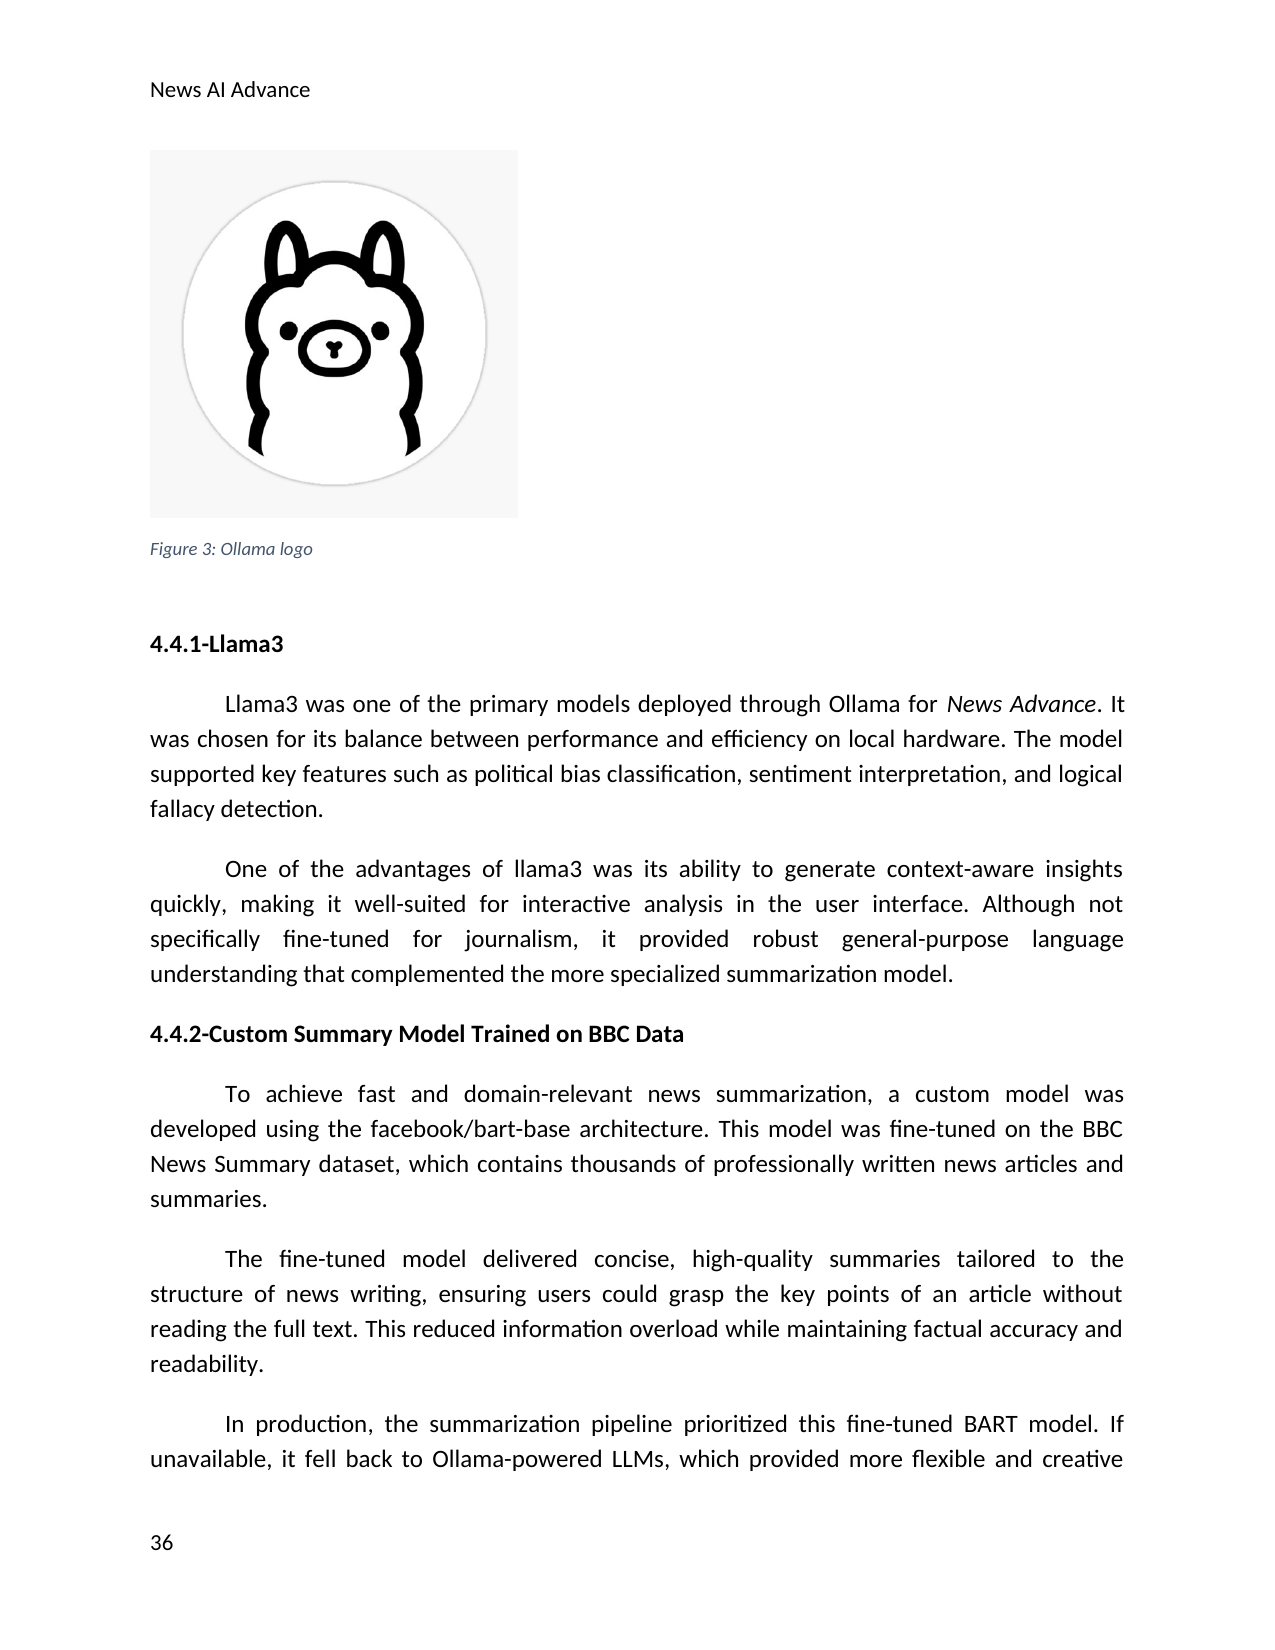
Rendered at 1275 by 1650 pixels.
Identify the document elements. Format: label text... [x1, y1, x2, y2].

subtitle 4.4.1-Llama3 [150, 628, 1125, 658]
text Llama3 was one of the primary models deployed through Ollama for News Advance. It was chosen for its balance between performance and efficiency on local hardware. The model supported key features such as political bias classification, sentiment interpretation, and logical fallacy detection. [150, 688, 1125, 823]
text To achieve fast and domain-relevant news summarization, a custom model was developed using the facebook/bart-base architecture. This model was fine-tuned on the BBC News Summary dataset, which contains thousands of professionally written news articles and summaries. [150, 1078, 1125, 1213]
text One of the advantages of llama3 was its ability to generate context-aware insights quickly, making it well-suited for interactive analysis in the user interface. Although not specifically fine-tuned for journalism, it provided robust general-purpose language understanding that complemented the more specialized summarization model. [150, 853, 1125, 988]
picture [150, 150, 518, 518]
text Figure 3: Ollama logo [150, 537, 1125, 560]
text The fine-tuned model delivered concise, high-quality summaries tailored to the structure of news writing, ensuring users could grasp the key points of an article without reading the full text. This reduced information overload while maintaining factual accuracy and readability. [150, 1243, 1125, 1378]
subtitle 4.4.2-Custom Summary Model Trained on BBC Data [150, 1018, 1125, 1048]
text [150, 1408, 1125, 1473]
